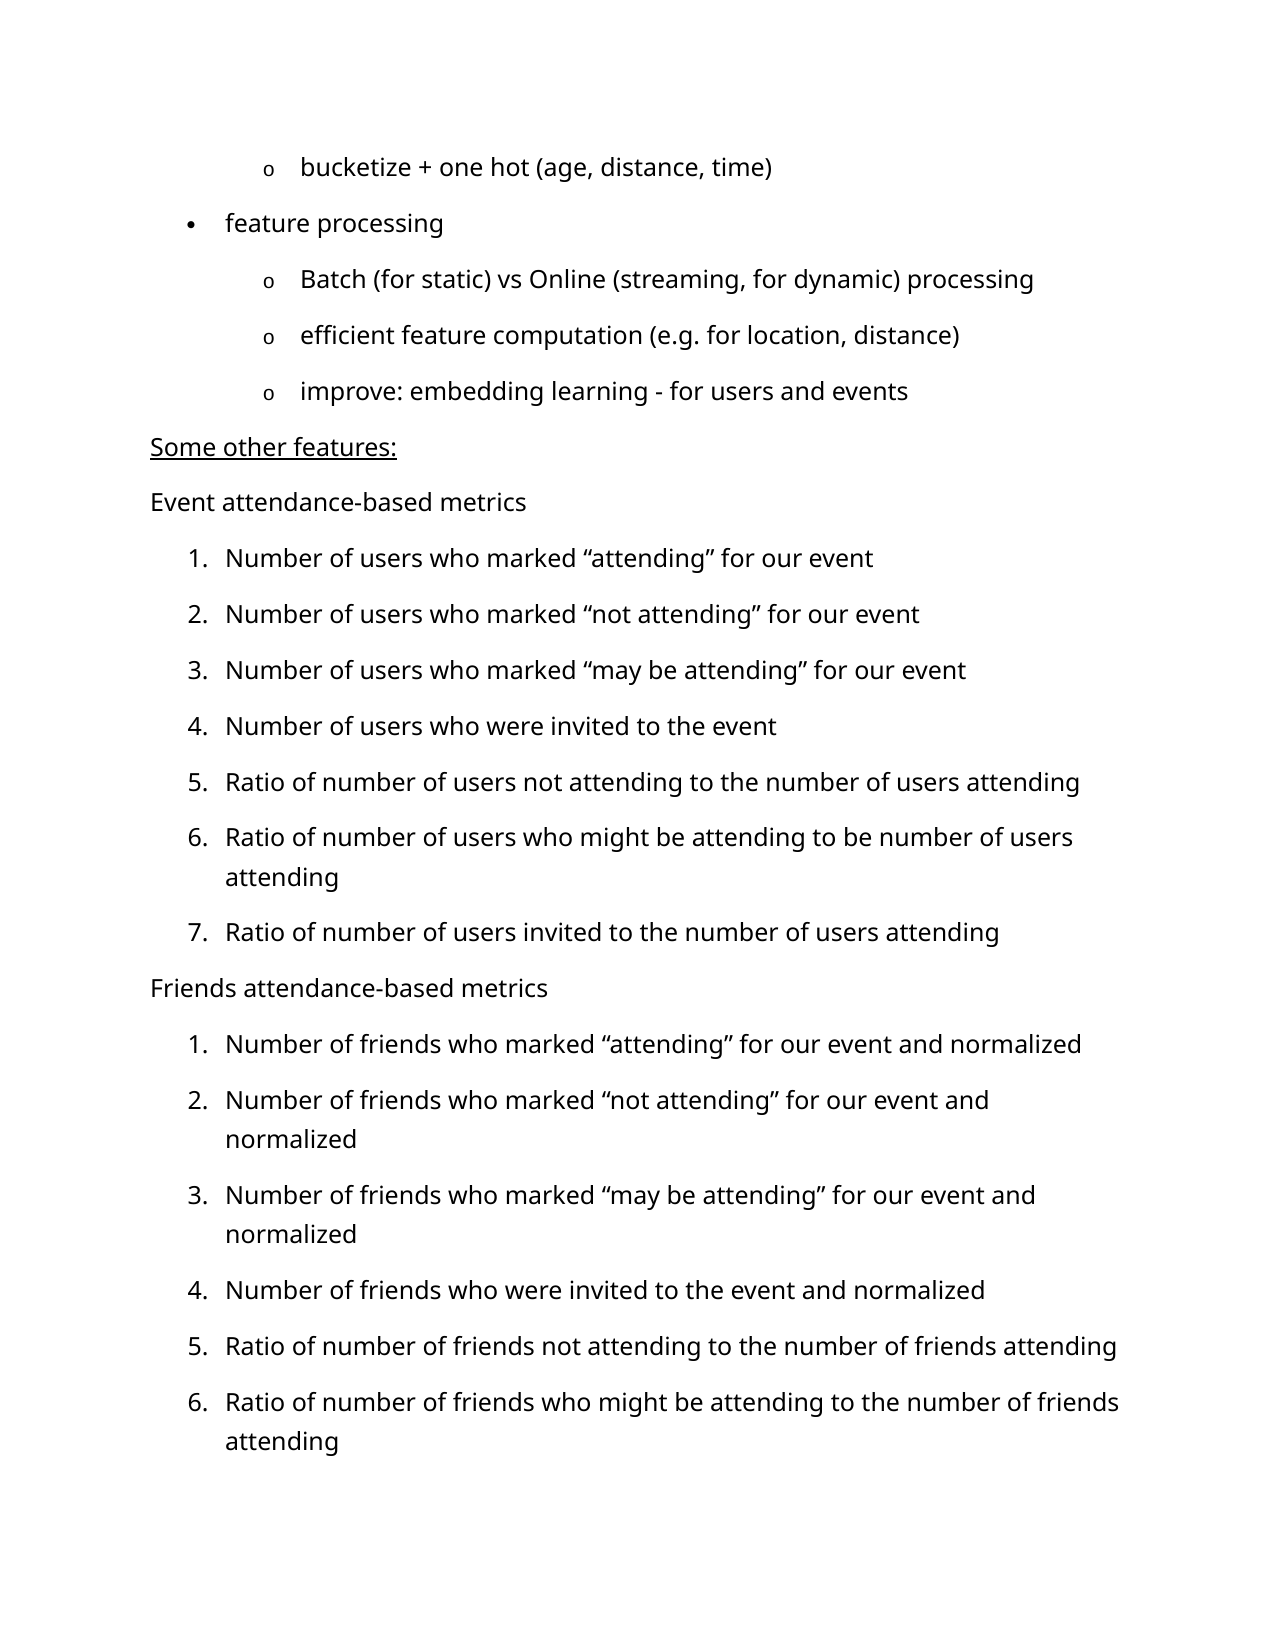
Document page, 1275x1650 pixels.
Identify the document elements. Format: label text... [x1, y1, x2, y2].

text Friends attendance-based metrics [150, 971, 1125, 1005]
list Ratio of number of friends not attending to the number of friends attending [187, 1328, 1125, 1362]
list Number of friends who marked “not attending” for our event and normalized [187, 1082, 1125, 1156]
list Number of friends who marked “may be attending” for our event and normalized [187, 1177, 1125, 1251]
list Number of users who marked “may be attending” for our event [187, 652, 1125, 687]
list Ratio of number of users not attending to the number of users attending [187, 764, 1125, 798]
list Number of users who marked “attending” for our event [187, 541, 1125, 575]
list Number of friends who were invited to the event and normalized [187, 1272, 1125, 1307]
text Some other features: [150, 429, 1125, 463]
list Ratio of number of users who might be attending to be number of users attending [187, 820, 1125, 893]
list efficient feature computation (e.g. for location, distance) [262, 317, 1125, 352]
list improve: embedding learning - for users and events [262, 373, 1125, 407]
text Event attendance-based metrics [150, 485, 1125, 519]
list Number of users who marked “not attending” for our event [187, 597, 1125, 631]
list Batch (for static) vs Online (streaming, for dynamic) processing [262, 262, 1125, 296]
list bucketize + one hot (age, distance, time) [262, 150, 1125, 184]
list Ratio of number of friends who might be attending to the number of friends attending [187, 1384, 1125, 1457]
list Number of friends who marked “attending” for our event and normalized [187, 1027, 1125, 1061]
list Number of users who were invited to the event [187, 708, 1125, 742]
list feature processing [187, 206, 1125, 240]
list Ratio of number of users invited to the number of users attending [187, 915, 1125, 949]
